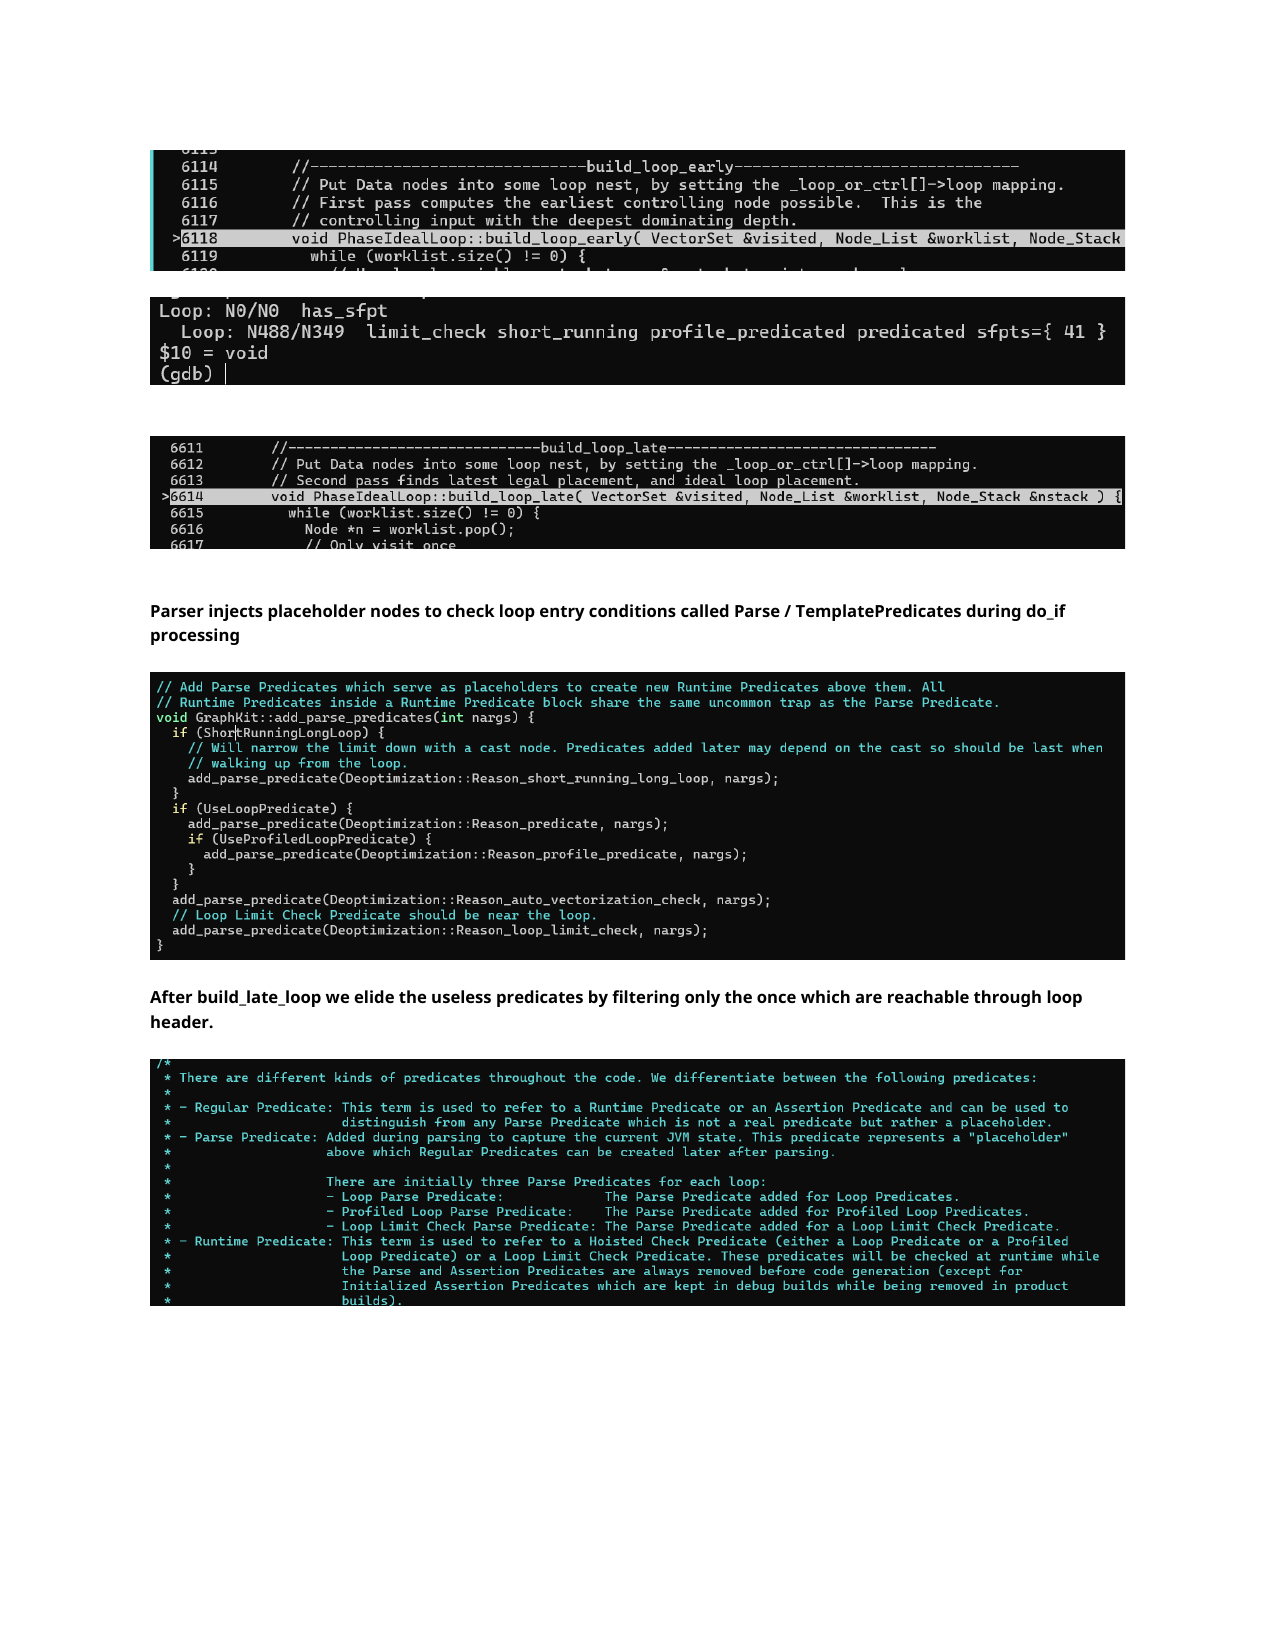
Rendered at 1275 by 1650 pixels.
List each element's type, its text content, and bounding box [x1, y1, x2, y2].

text Parser injects placeholder nodes to check loop entry conditions called Parse / TemplatePredicates during do_if processing [150, 599, 1125, 647]
picture [150, 297, 1125, 385]
picture [150, 672, 1125, 960]
picture [150, 150, 1125, 271]
picture [150, 436, 1125, 549]
picture [150, 1059, 1125, 1306]
text After build_late_loop we elide the useless predicates by filtering only the once which are reachable through loop header. [150, 986, 1125, 1033]
